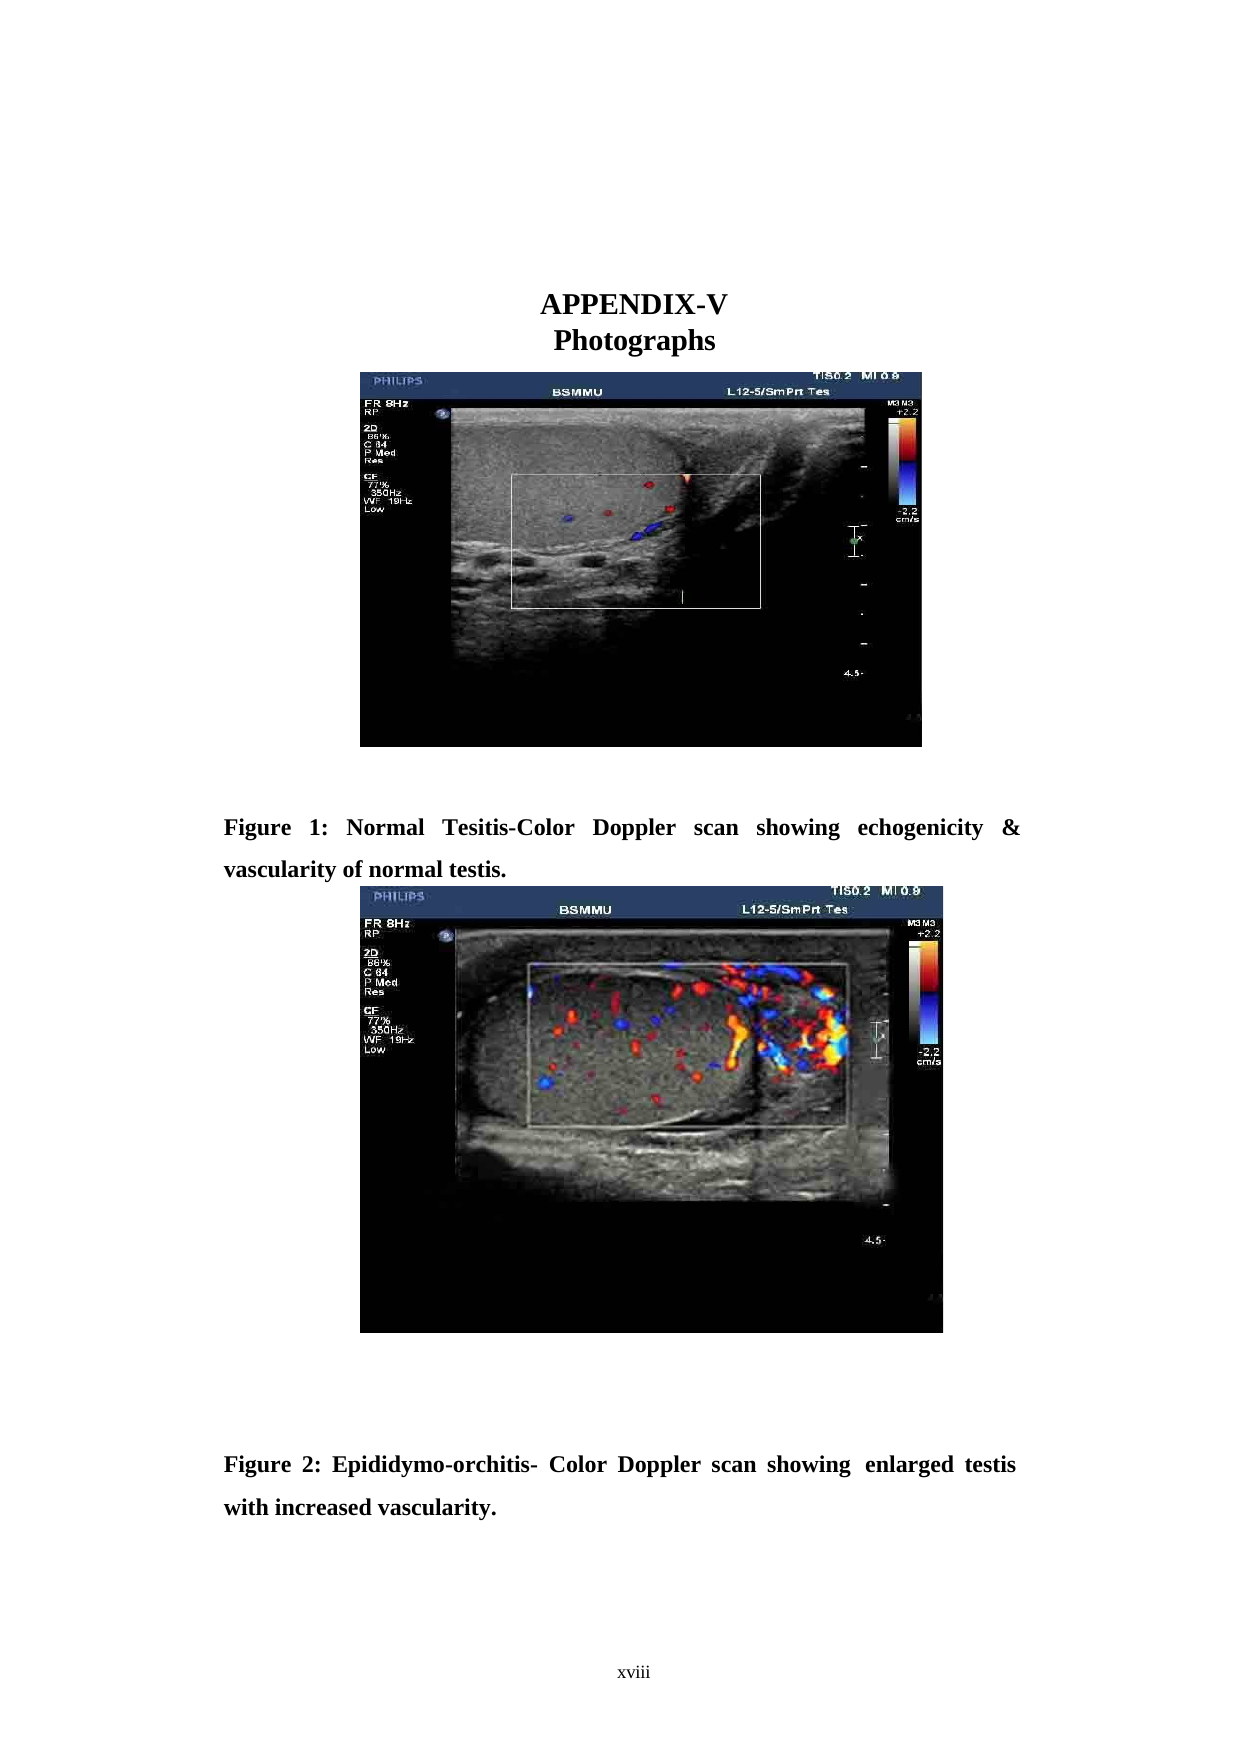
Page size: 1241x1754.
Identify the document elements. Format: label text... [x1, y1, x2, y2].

text Photographs [175, 322, 1094, 357]
picture [360, 372, 922, 747]
text Figure 1: Normal Tesitis-Color Doppler scan showing echogenicity & vascularity of normal testis. [223, 813, 1046, 882]
subtitle APPENDIX-V [175, 286, 1094, 321]
text Figure 2: Epididymo-orchitis- Color Doppler scan showing enlarged testis with increased vascularity. [223, 1450, 1046, 1521]
picture [360, 886, 944, 1333]
